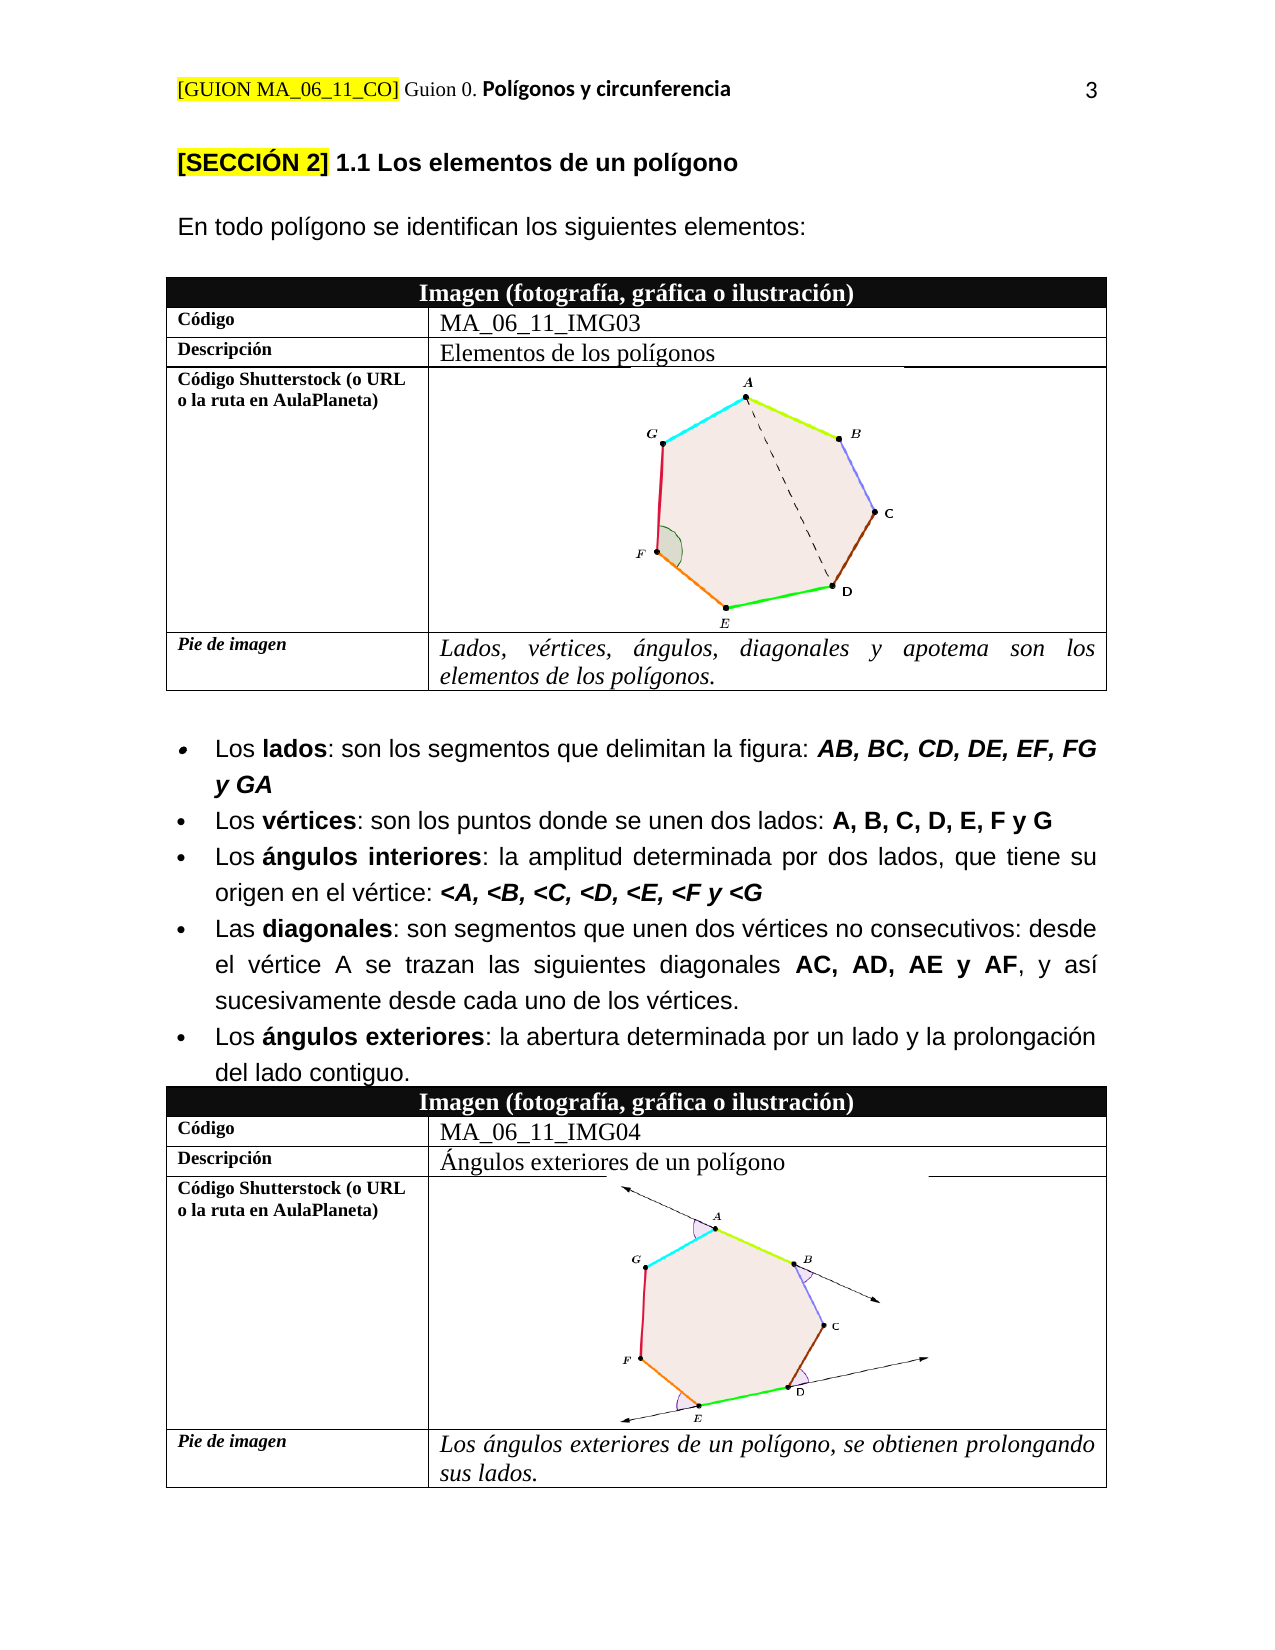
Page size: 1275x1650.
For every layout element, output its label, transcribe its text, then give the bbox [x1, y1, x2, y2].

list Los vértices: son los puntos donde se unen dos lados: A, B, C, D, E, F y G [177, 799, 1098, 835]
table_cell Pie de imagen [167, 1430, 428, 1487]
table_cell Código [167, 308, 428, 337]
list Los ángulos exteriores: la abertura determinada por un lado y la prolongación del lado contiguo. [177, 1014, 1098, 1086]
table_cell MA_06_11_IMG03 [429, 308, 1106, 337]
table_cell Ángulos exteriores de un polígono [429, 1147, 1106, 1176]
table_cell Los ángulos exteriores de un polígono, se obtienen prolongando sus lados. [429, 1430, 1106, 1487]
table_cell [929, 1177, 1106, 1428]
text [SECCIÓN 2] 1.1 Los elementos de un polígono [329, 148, 1098, 176]
table_cell [429, 368, 630, 632]
table_cell [429, 1177, 606, 1428]
table_cell Código Shutterstock (o URL o la ruta en AulaPlaneta) [167, 1177, 428, 1428]
table_cell MA_06_11_IMG04 [429, 1117, 1106, 1146]
picture [606, 1176, 929, 1429]
table_header Imagen (fotografía, gráfica o ilustración) [167, 1088, 1106, 1116]
table_cell [905, 368, 1106, 632]
table_cell Lados, vértices, ángulos, diagonales y apotema son los elementos de los polígonos. [429, 633, 1106, 690]
table_cell Descripción [167, 338, 428, 366]
text En todo polígono se identifican los siguientes elementos: [177, 205, 1098, 241]
list Los lados: son los segmentos que delimitan la figura: AB, BC, CD, DE, EF, FG y GA [177, 727, 1098, 799]
table_cell Código [167, 1117, 428, 1146]
list Las diagonales: son segmentos que unen dos vértices no consecutivos: desde el vértice A se trazan las siguientes diagonales AC, AD, AE y AF, y así sucesivamente desde cada uno de los vértices. [177, 907, 1098, 1014]
table_cell Descripción [167, 1147, 428, 1176]
list Los ángulos interiores: la amplitud determinada por dos lados, que tiene su origen en el vértice: <A, <B, <C, <D, <E, <F y <G [177, 835, 1098, 907]
table_cell Elementos de los polígonos [429, 338, 1106, 366]
picture [630, 367, 905, 632]
table_header Imagen (fotografía, gráfica o ilustración) [167, 278, 1106, 307]
table_cell Código Shutterstock (o URL o la ruta en AulaPlaneta) [167, 368, 428, 632]
table_cell Pie de imagen [167, 633, 428, 690]
